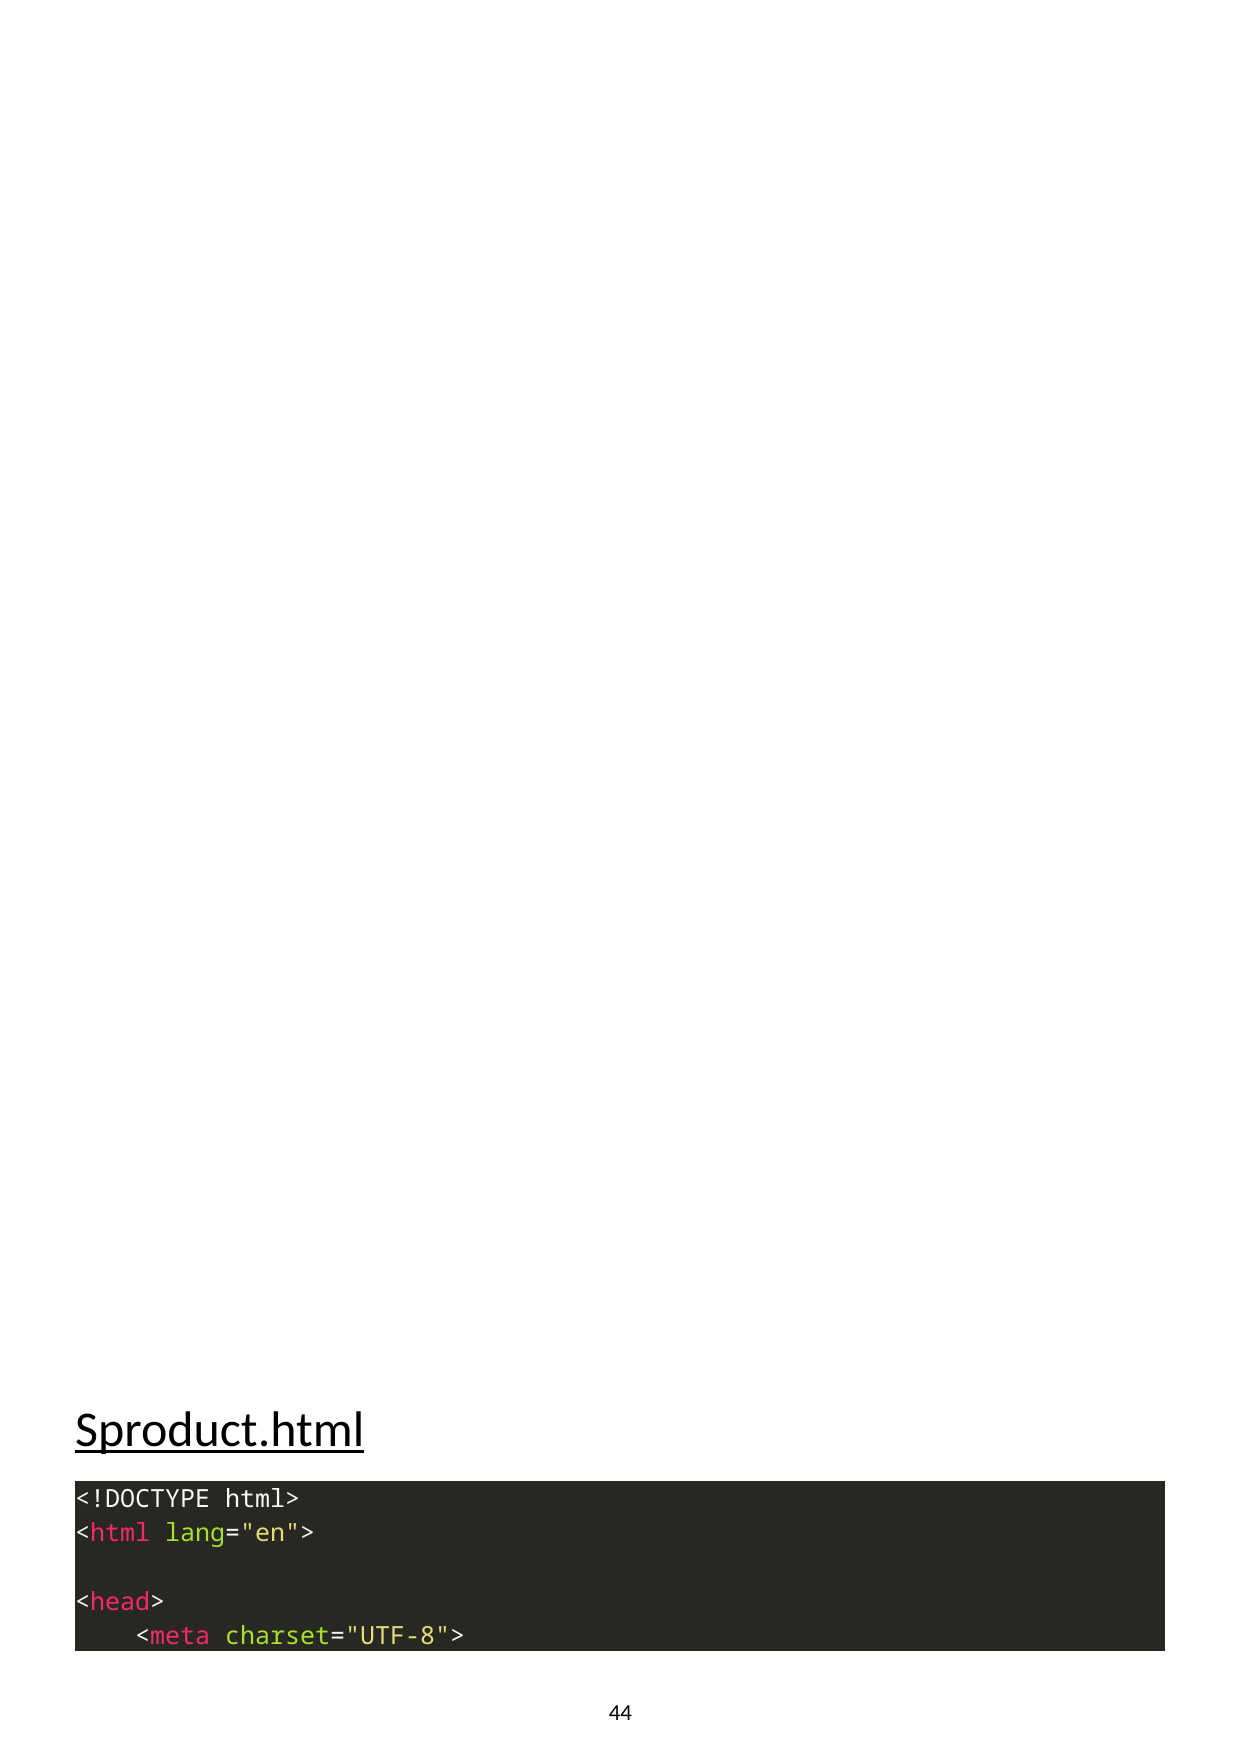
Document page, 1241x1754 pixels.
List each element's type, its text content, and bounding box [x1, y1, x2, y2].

text <meta charset="UTF-8"> [75, 1617, 1165, 1651]
text <!DOCTYPE html> [75, 1481, 1165, 1515]
text <html lang="en"> [75, 1515, 1165, 1549]
text <head> [75, 1583, 1165, 1617]
text Sproduct.html [75, 1398, 1137, 1459]
